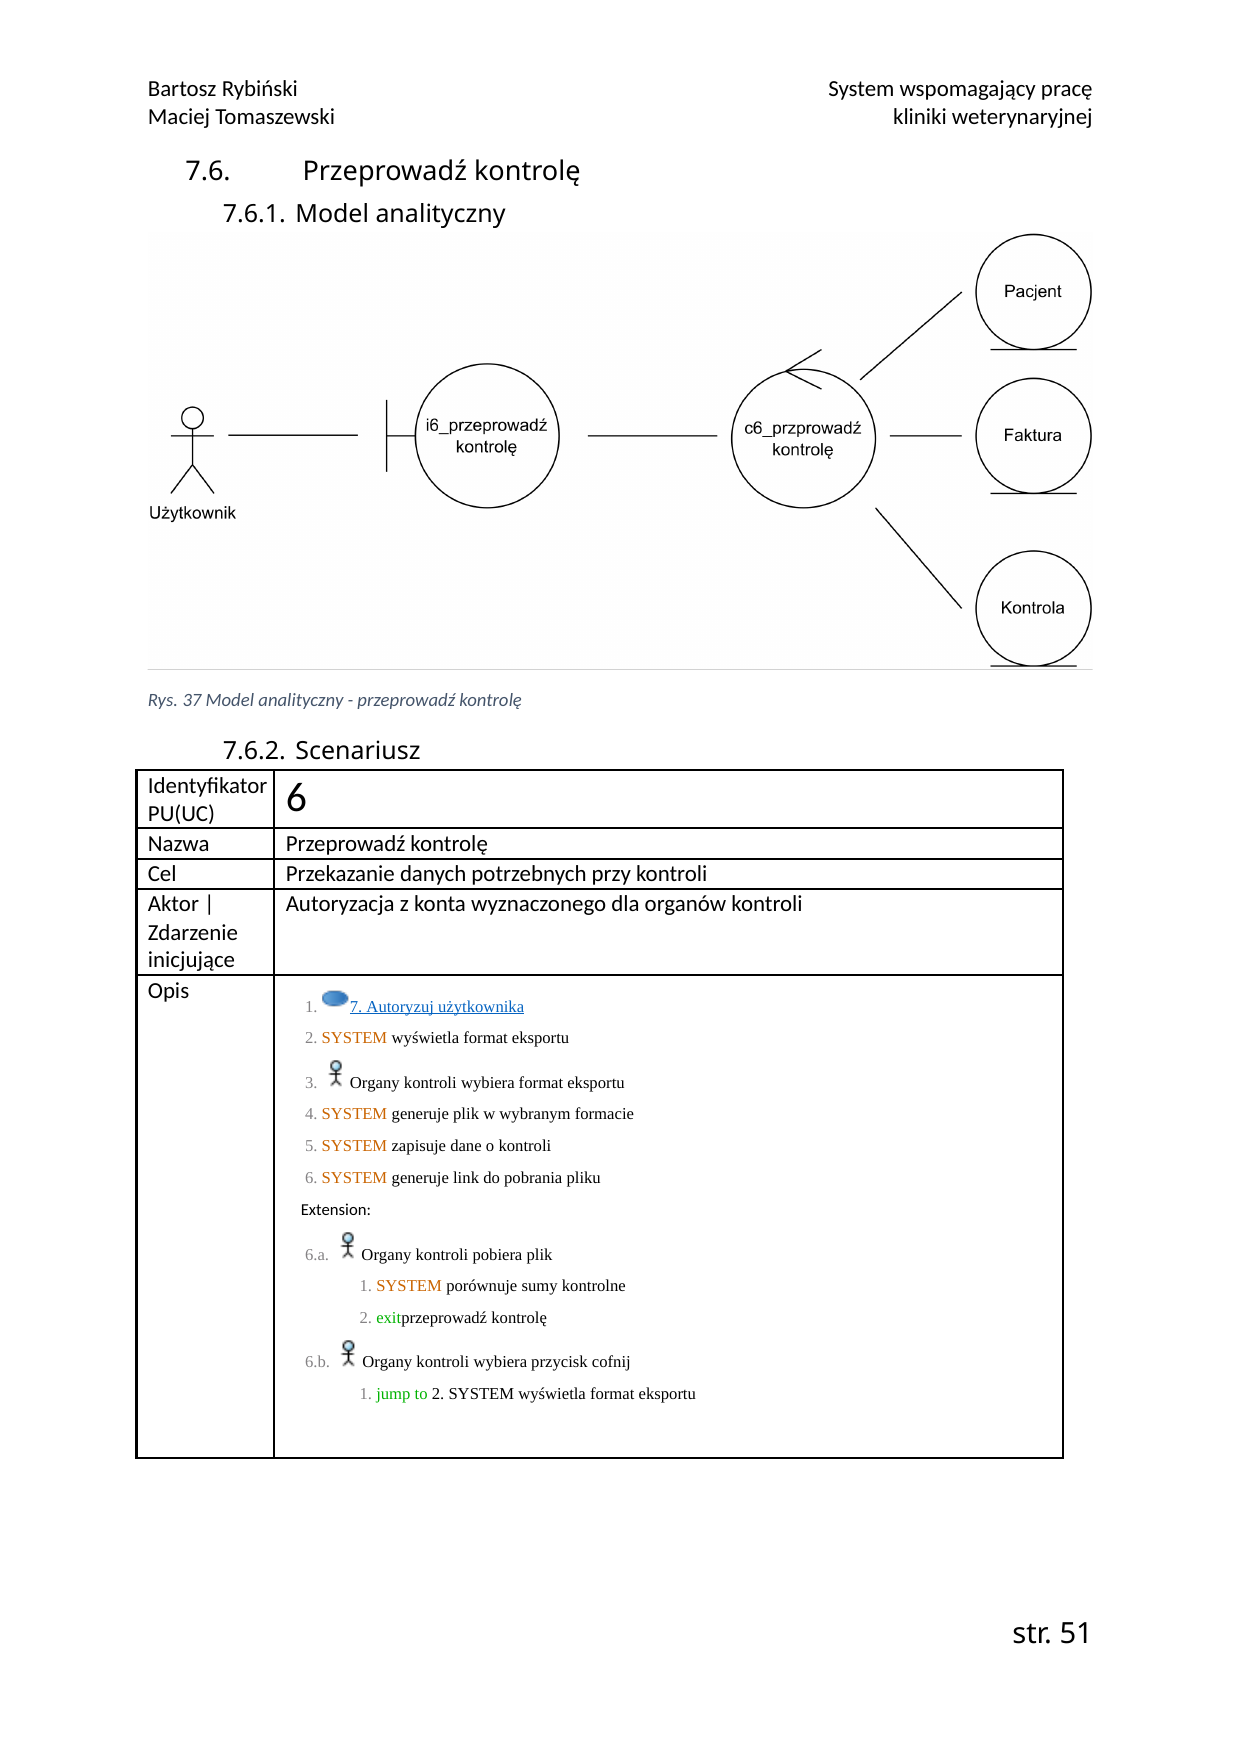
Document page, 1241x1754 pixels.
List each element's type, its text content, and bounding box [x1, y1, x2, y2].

subtitle Model analityczny [223, 196, 1093, 230]
table_cell Autoryzacja z konta wyznaczonego dla organów kontroli [275, 890, 1062, 974]
table_cell Przeprowadź kontrolę [275, 829, 1062, 857]
table_header Identyfikator PU(UC) [138, 771, 273, 827]
subtitle Przeprowadź kontrolę [185, 152, 1093, 189]
table_cell Aktor | Zdarzenie inicjujące [138, 890, 273, 974]
table_cell Opis [138, 976, 273, 1457]
table_cell Cel [138, 860, 273, 887]
table_header 6 [275, 771, 1062, 827]
subtitle Scenariusz [223, 732, 1093, 766]
picture [321, 984, 350, 1013]
table_cell Nazwa [138, 829, 273, 857]
picture [333, 1339, 363, 1368]
table_cell Przekazanie danych potrzebnych przy kontroli [275, 860, 1062, 887]
picture [333, 1231, 362, 1260]
picture [147, 232, 1093, 670]
picture [321, 1060, 350, 1088]
table_cell [275, 976, 1062, 1457]
